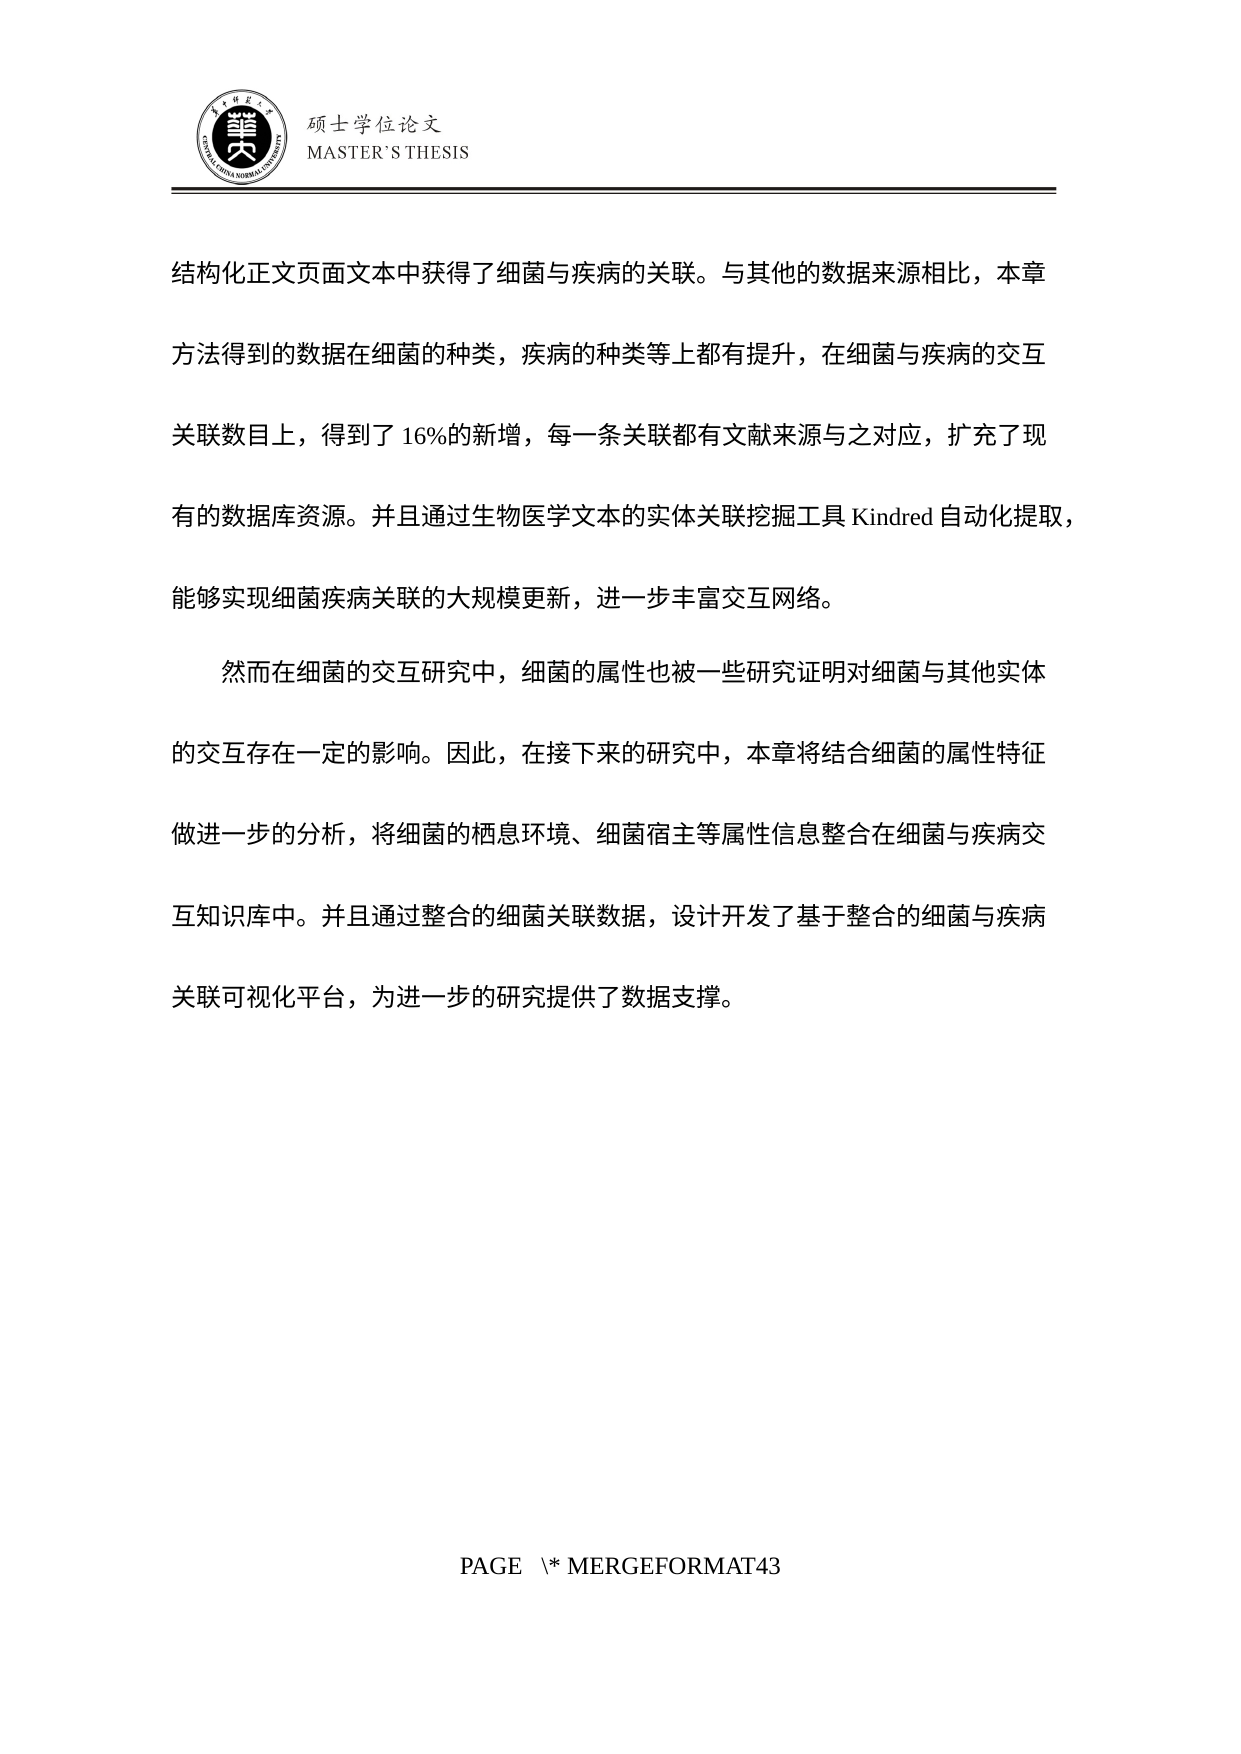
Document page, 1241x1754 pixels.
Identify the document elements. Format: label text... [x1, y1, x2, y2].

picture [171, 88, 1057, 194]
text 然而在细菌的交互研究中，细菌的属性也被一些研究证明对细菌与其他实体的交互存在一定的影响。因此，在接下来的研究中，本章将结合细菌的属性特征做进一步的分析，将细菌的栖息环境、细菌宿主等属性信息整合在细菌与疾病交互知识库中。并且通过整合的细菌关联数据，设计开发了基于整合的细菌与疾病关联可视化平台，为进一步的研究提供了数据支撑。 [171, 638, 1069, 1028]
